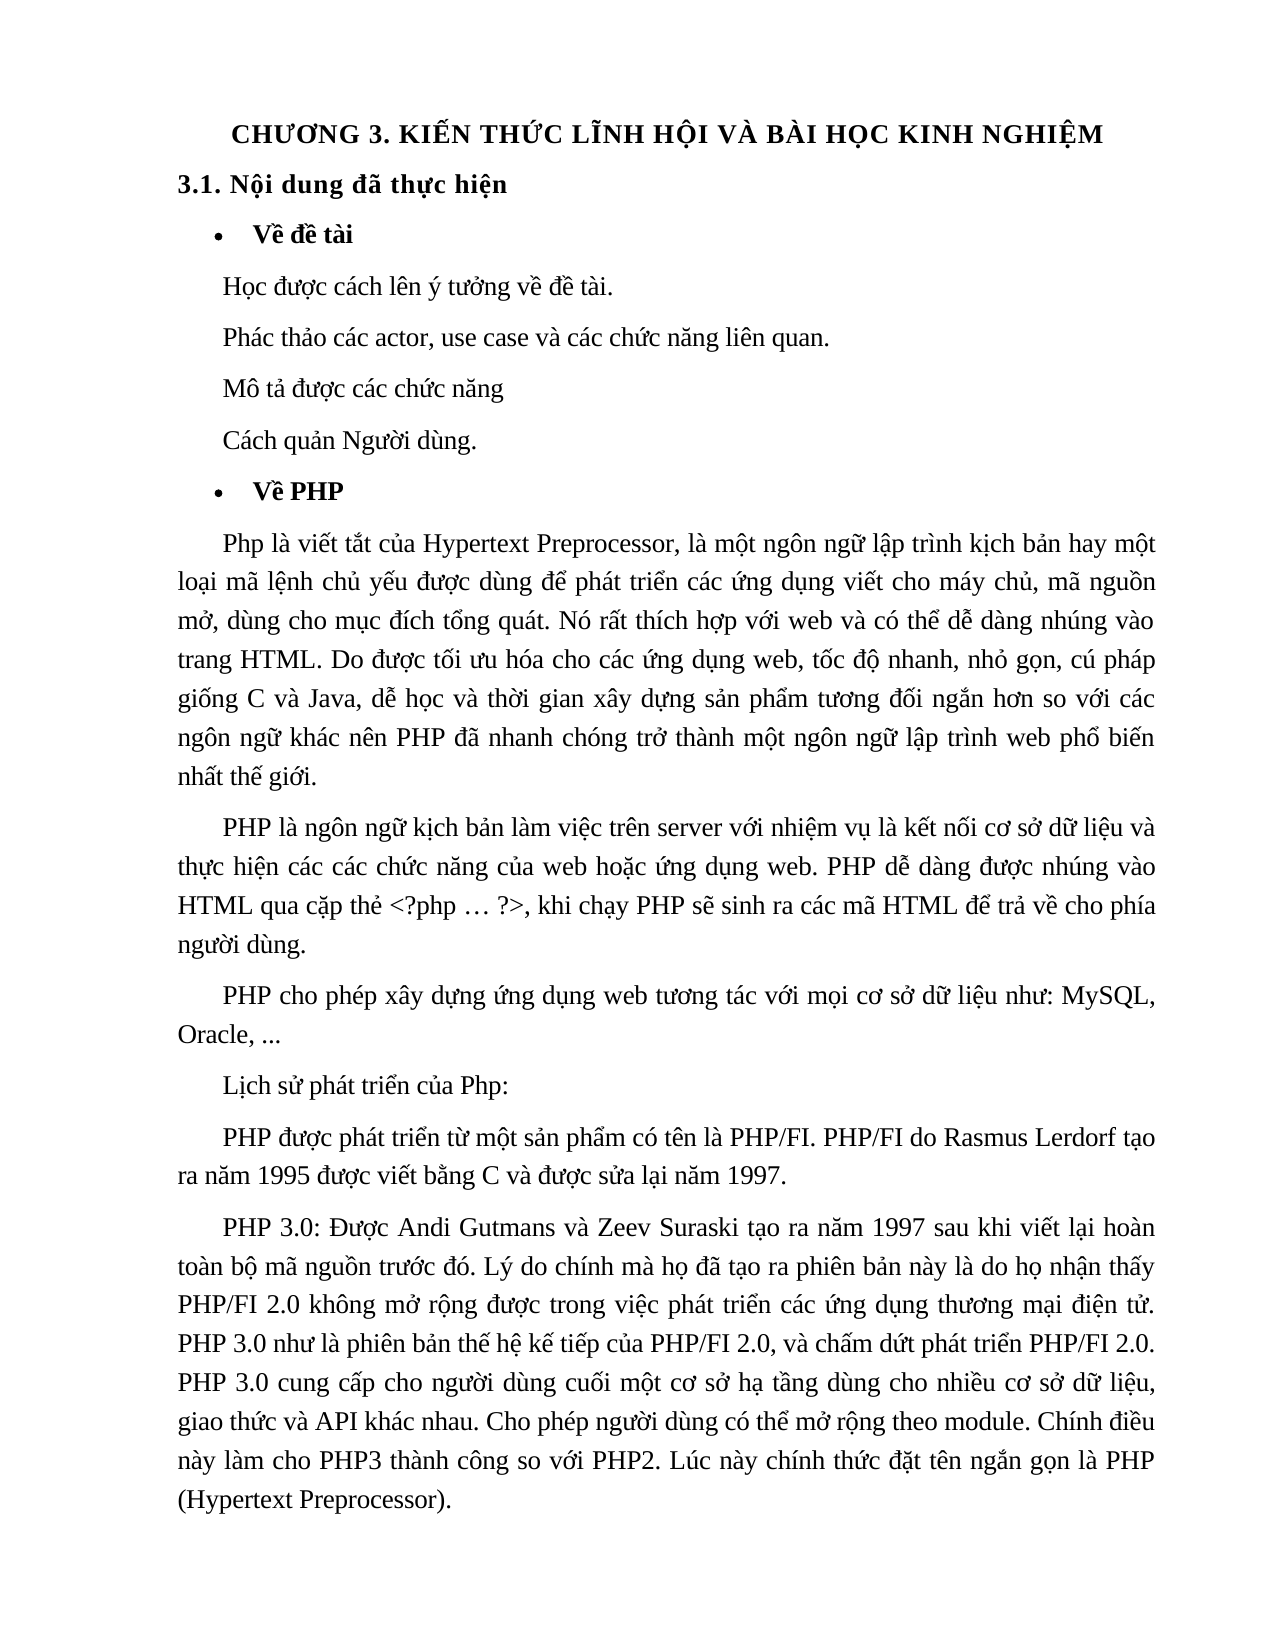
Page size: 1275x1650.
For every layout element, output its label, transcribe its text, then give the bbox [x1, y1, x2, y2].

text Php là viết tắt của Hypertext Preprocessor, là một ngôn ngữ lập trình kịch bản hay một loại mã lệnh chủ yếu được dùng để phát triển các ứng dụng viết cho máy chủ, mã nguồn mở, dùng cho mục đích tổng quát. Nó rất thích hợp với web và có thể dễ dàng nhúng vào trang HTML. Do được tối ưu hóa cho các ứng dụng web, tốc độ nhanh, nhỏ gọn, cú pháp giống C và Java, dễ học và thời gian xây dựng sản phẩm tương đối ngắn hơn so với các ngôn ngữ khác nên PHP đã nhanh chóng trở thành một ngôn ngữ lập trình web phổ biến nhất thế giới. [177, 527, 1157, 791]
text Học được cách lên ý tưởng về đề tài. [177, 270, 1157, 301]
text Phác thảo các actor, use case và các chức năng liên quan. [177, 321, 1157, 352]
list Về đề tài [215, 218, 1157, 250]
text Lịch sử phát triển của Php: [177, 1069, 1157, 1100]
text PHP cho phép xây dựng ứng dụng web tương tác với mọi cơ sở dữ liệu như: MySQL, Oracle, ... [177, 979, 1157, 1049]
text 3.1. Nội dung đã thực hiện [177, 168, 1157, 199]
text PHP được phát triển từ một sản phẩm có tên là PHP/FI. PHP/FI do Rasmus Lerdorf tạo ra năm 1995 được viết bằng C và được sửa lại năm 1997. [177, 1121, 1157, 1191]
text PHP là ngôn ngữ kịch bản làm việc trên server với nhiệm vụ là kết nối cơ sở dữ liệu và thực hiện các các chức năng của web hoặc ứng dụng web. PHP dễ dàng được nhúng vào HTML qua cặp thẻ <?php … ?>, khi chạy PHP sẽ sinh ra các mã HTML để trả về cho phía người dùng. [177, 811, 1157, 959]
list Về PHP [215, 475, 1157, 506]
text PHP 3.0: Được Andi Gutmans và Zeev Suraski tạo ra năm 1997 sau khi viết lại hoàn toàn bộ mã nguồn trước đó. Lý do chính mà họ đã tạo ra phiên bản này là do họ nhận thấy PHP/FI 2.0 không mở rộng được trong việc phát triển các ứng dụng thương mại điện tử. PHP 3.0 như là phiên bản thế hệ kế tiếp của PHP/FI 2.0, và chấm dứt phát triển PHP/FI 2.0. PHP 3.0 cung cấp cho người dùng cuối một cơ sở hạ tầng dùng cho nhiều cơ sở dữ liệu, giao thức và API khác nhau. Cho phép người dùng có thể mở rộng theo module. Chính điều này làm cho PHP3 thành công so với PHP2. Lúc này chính thức đặt tên ngắn gọn là PHP (Hypertext Preprocessor). [177, 1211, 1157, 1514]
text Cách quản Người dùng. [177, 424, 1157, 455]
text Mô tả được các chức năng [177, 373, 1157, 404]
text CHƯƠNG 3. KIẾN THỨC LĨNH HỘI VÀ BÀI HỌC KINH NGHIỆM [177, 118, 1157, 149]
